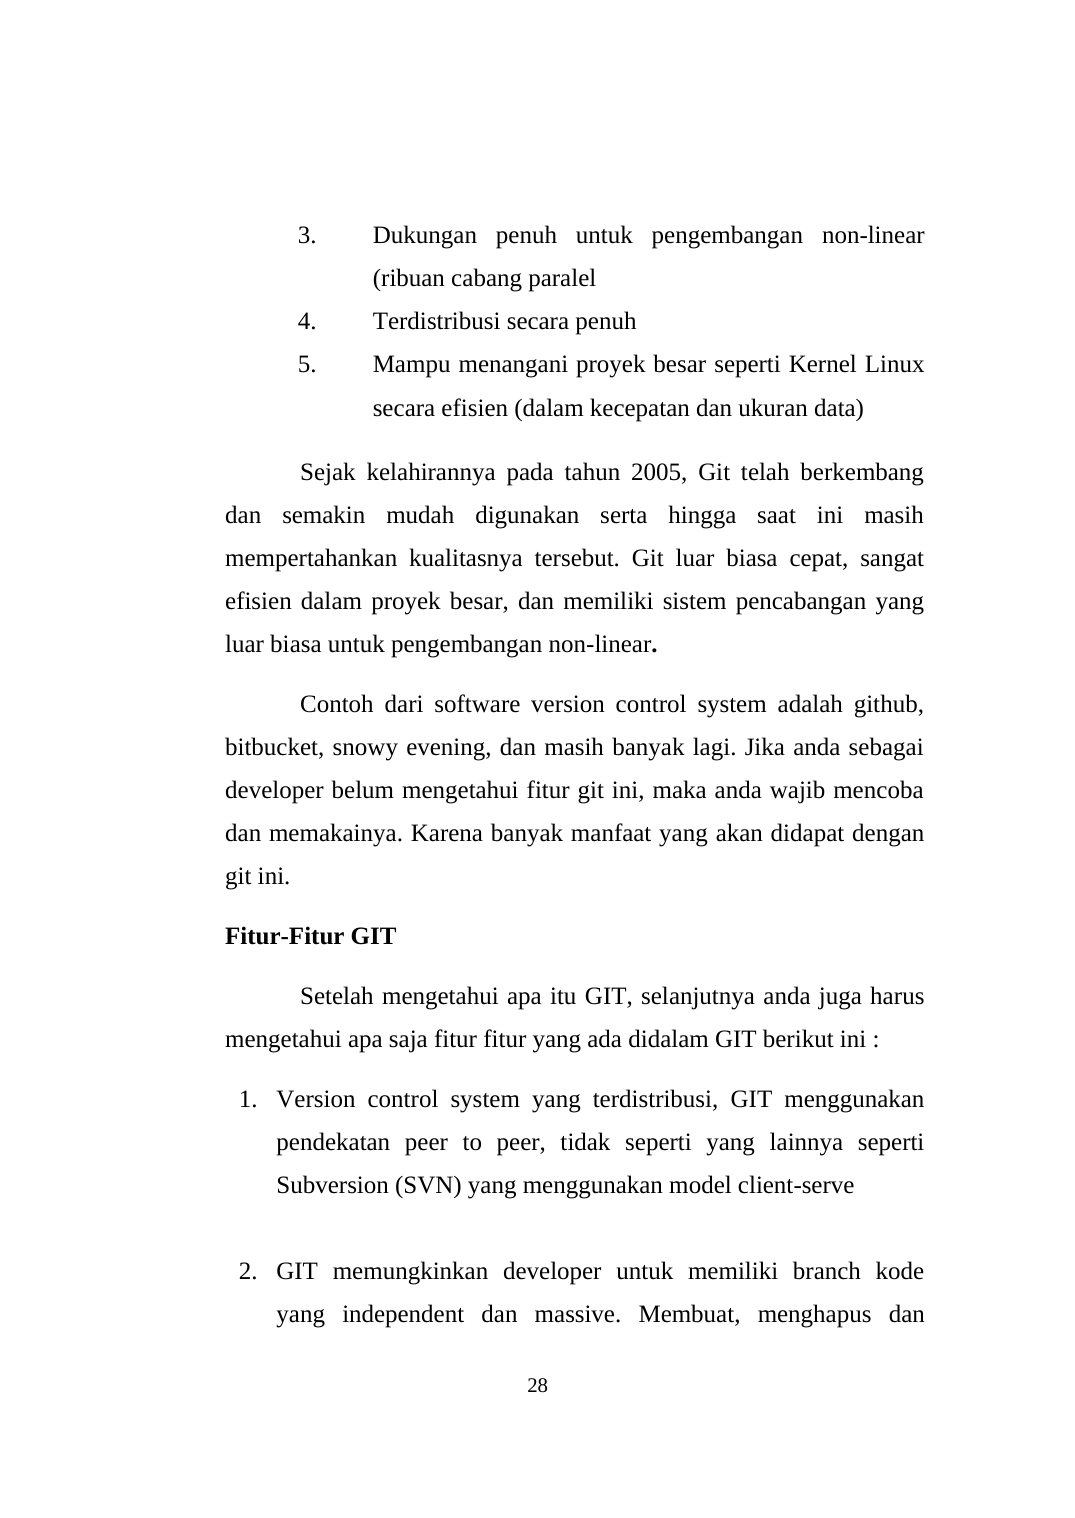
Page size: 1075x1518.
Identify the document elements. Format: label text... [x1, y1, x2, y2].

list Version control system yang terdistribusi, GIT menggunakan pendekatan peer to peer, tidak seperti yang lainnya seperti Subversion (SVN) yang menggunakan model client-serve [239, 1084, 925, 1199]
text Setelah mengetahui apa itu GIT, selanjutnya anda juga harus mengetahui apa saja fitur fitur yang ada didalam GIT berikut ini : [225, 981, 925, 1053]
text Fitur-Fitur GIT [150, 921, 925, 950]
list Terdistribusi secara penuh [298, 306, 925, 335]
text Contoh dari software version control system adalah github, bitbucket, snowy evening, dan masih banyak lagi. Jika anda sebagai developer belum mengetahui fitur git ini, maka anda wajib mencoba dan memakainya. Karena banyak manfaat yang akan didapat dengan git ini. [225, 689, 925, 890]
text Sejak kelahirannya pada tahun 2005, Git telah berkembang dan semakin mudah digunakan serta hingga saat ini masih mempertahankan kualitasnya tersebut. Git luar biasa cepat, sangat efisien dalam proyek besar, dan memiliki sistem pencabangan yang luar biasa untuk pengembangan non-linear. [225, 457, 925, 658]
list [239, 1256, 925, 1328]
list Mampu menangani proyek besar seperti Kernel Linux secara efisien (dalam kecepatan dan ukuran data) [298, 349, 925, 421]
list Dukungan penuh untuk pengembangan non-linear (ribuan cabang paralel [298, 220, 925, 292]
